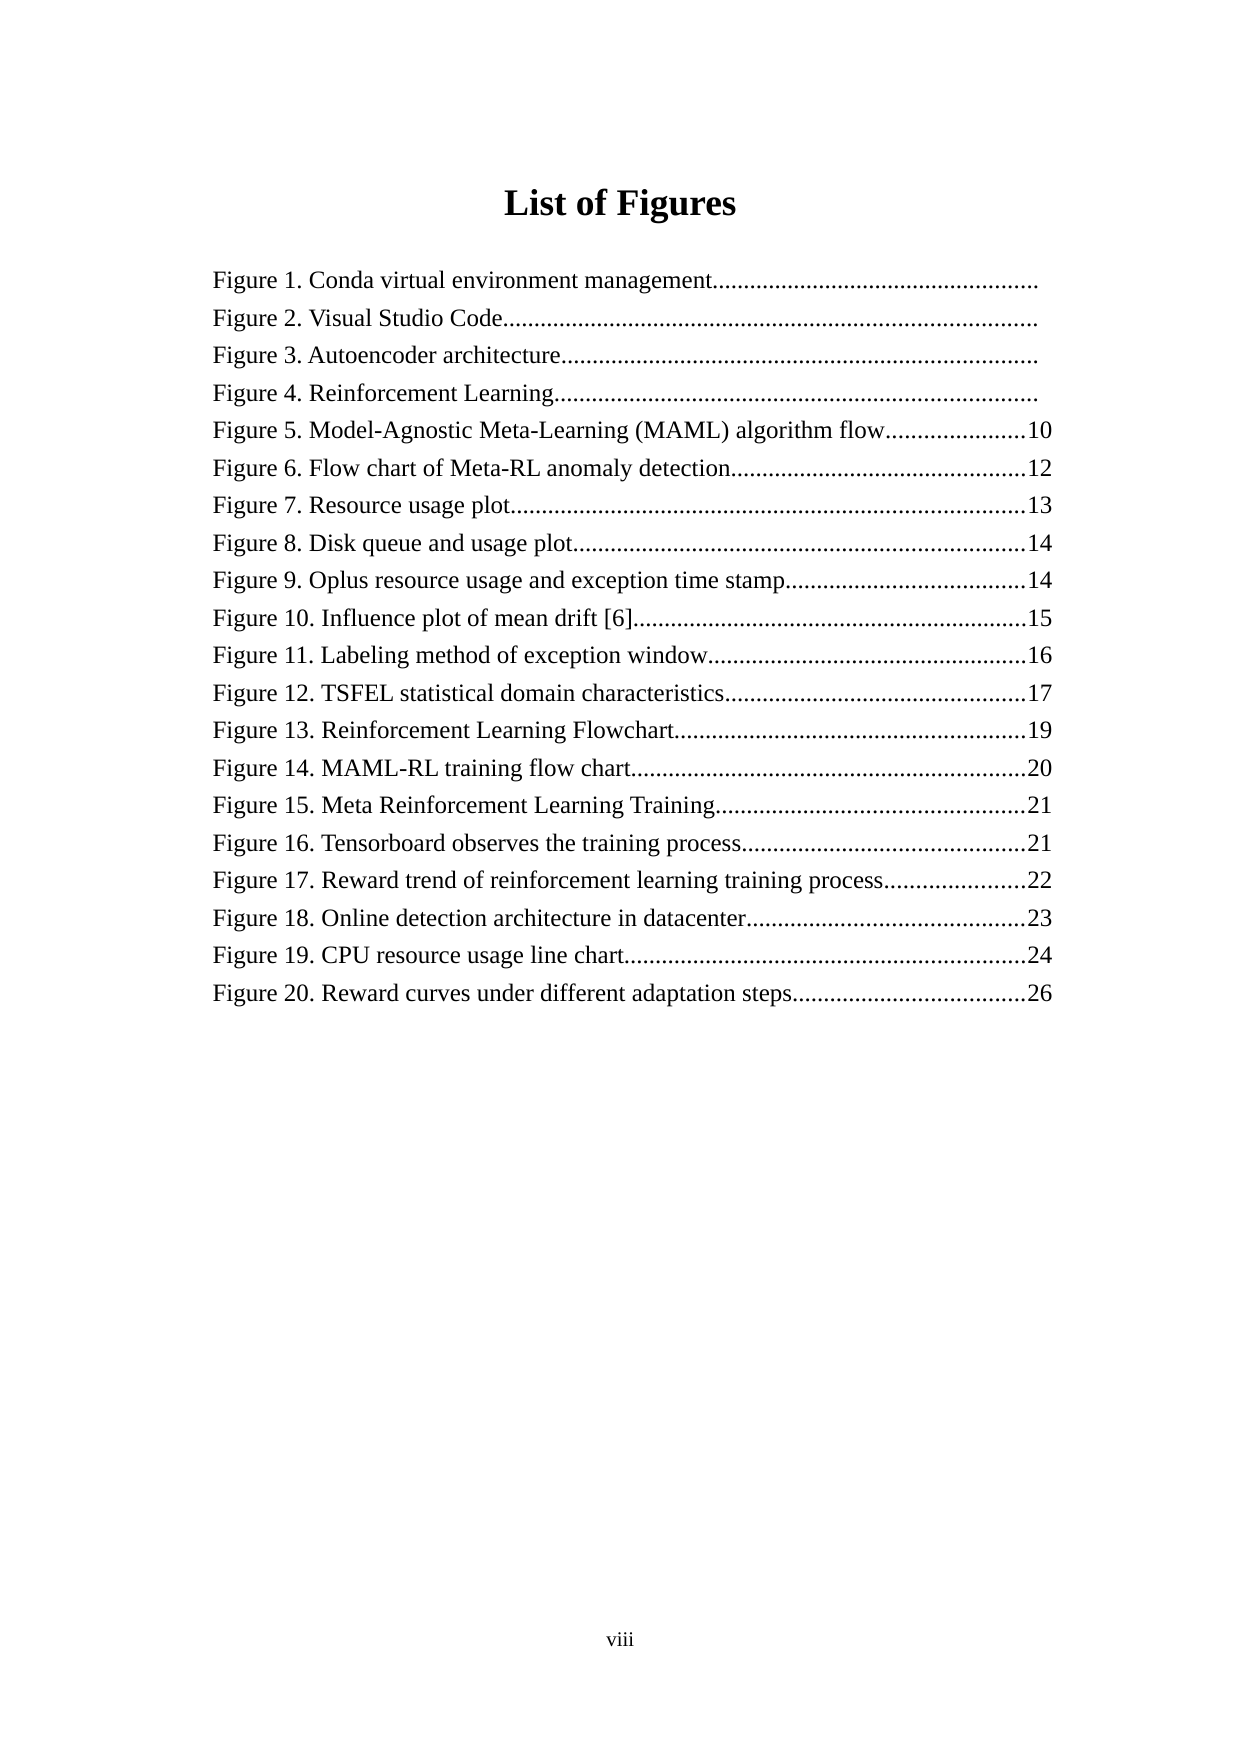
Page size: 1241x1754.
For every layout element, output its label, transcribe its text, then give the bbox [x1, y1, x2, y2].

text Figure 18. Online detection architecture in datacenter 23 [212, 898, 1028, 936]
text Figure 14. MAML-RL training flow chart 20 [212, 748, 1028, 786]
text Figure 4. Reinforcement Learning 9 [212, 373, 1028, 411]
text List of Figures [187, 164, 1053, 239]
text Figure 8. Disk queue and usage plot 14 [212, 523, 1028, 561]
text Figure 19. CPU resource usage line chart 24 [212, 936, 1028, 973]
text Figure 7. Resource usage plot 13 [212, 486, 1028, 523]
text Figure 9. Oplus resource usage and exception time stamp 14 [212, 561, 1028, 598]
text Figure 10. Influence plot of mean drift [6] 15 [212, 598, 1028, 636]
text Figure 5. Model-Agnostic Meta-Learning (MAML) algorithm flow 10 [212, 411, 1028, 448]
text Figure 15. Meta Reinforcement Learning Training 21 [212, 786, 1028, 823]
text Figure 12. TSFEL statistical domain characteristics 17 [212, 673, 1028, 711]
text Figure 17. Reward trend of reinforcement learning training process 22 [212, 861, 1028, 898]
text Figure 3. Autoencoder architecture 8 [212, 336, 1028, 373]
text Figure 6. Flow chart of Meta-RL anomaly detection 12 [212, 448, 1028, 486]
text Figure 11. Labeling method of exception window 16 [212, 636, 1028, 673]
text Figure 1. Conda virtual environment management 5 [212, 261, 1028, 298]
text Figure 2. Visual Studio Code 5 [212, 298, 1028, 336]
text Figure 16. Tensorboard observes the training process 21 [212, 823, 1028, 861]
text Figure 13. Reinforcement Learning Flowchart 19 [212, 711, 1028, 748]
text Figure 20. Reward curves under different adaptation steps 26 [212, 973, 1028, 1011]
